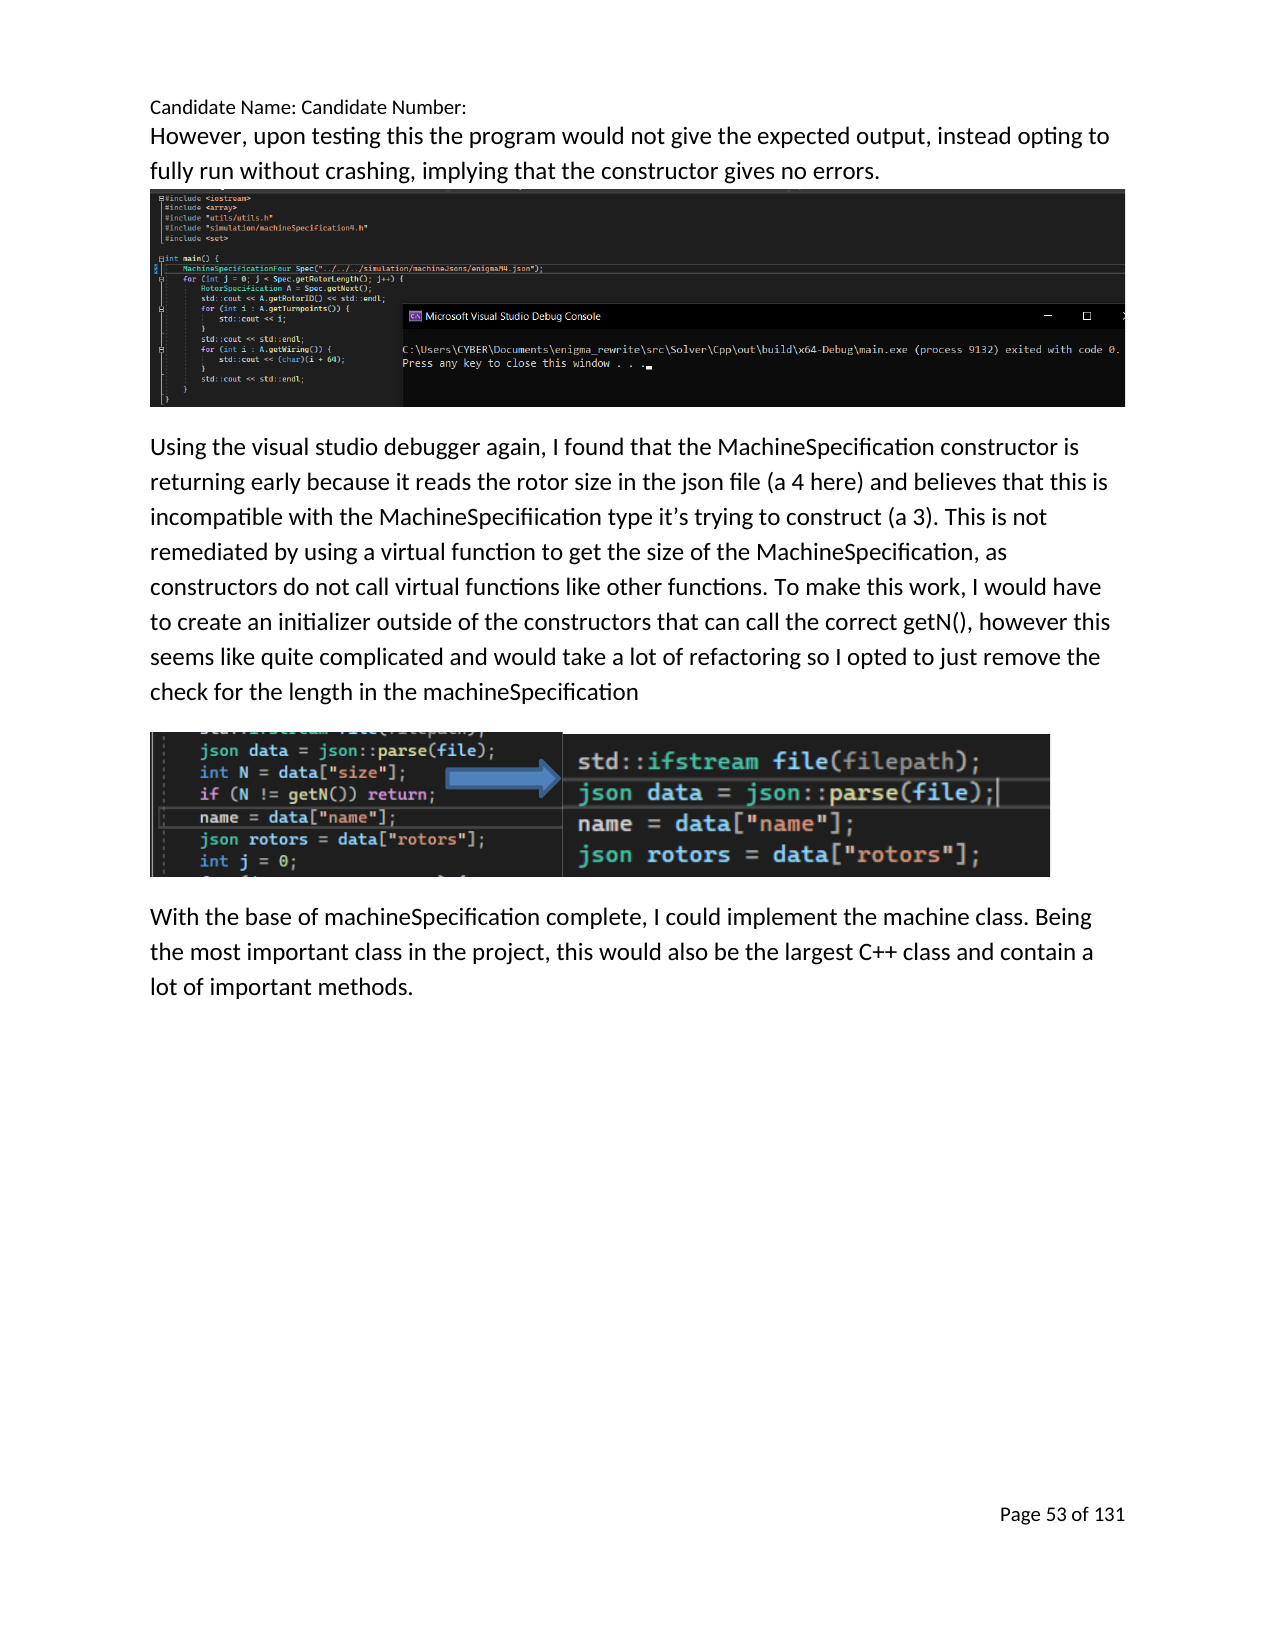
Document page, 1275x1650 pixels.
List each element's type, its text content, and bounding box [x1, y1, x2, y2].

picture [150, 732, 1050, 877]
text With the base of machineSpecification complete, I could implement the machine class. Being the most important class in the project, this would also be the largest C++ class and contain a lot of important methods. [150, 901, 1125, 1002]
picture [150, 189, 1125, 407]
text Using the visual studio debugger again, I found that the MachineSpecification constructor is returning early because it reads the rotor size in the json file (a 4 here) and believes that this is incompatible with the MachineSpecifiication type it’s trying to construct (a 3). This is not remediated by using a virtual function to get the size of the MachineSpecification, as constructors do not call virtual functions like other functions. To make this work, I would have to create an initializer outside of the constructors that can call the correct getN(), however this seems like quite complicated and would take a lot of refactoring so I opted to just remove the check for the length in the machineSpecification [150, 431, 1125, 707]
text However, upon testing this the program would not give the expected output, instead opting to fully run without crashing, implying that the constructor gives no errors. [150, 120, 1125, 189]
